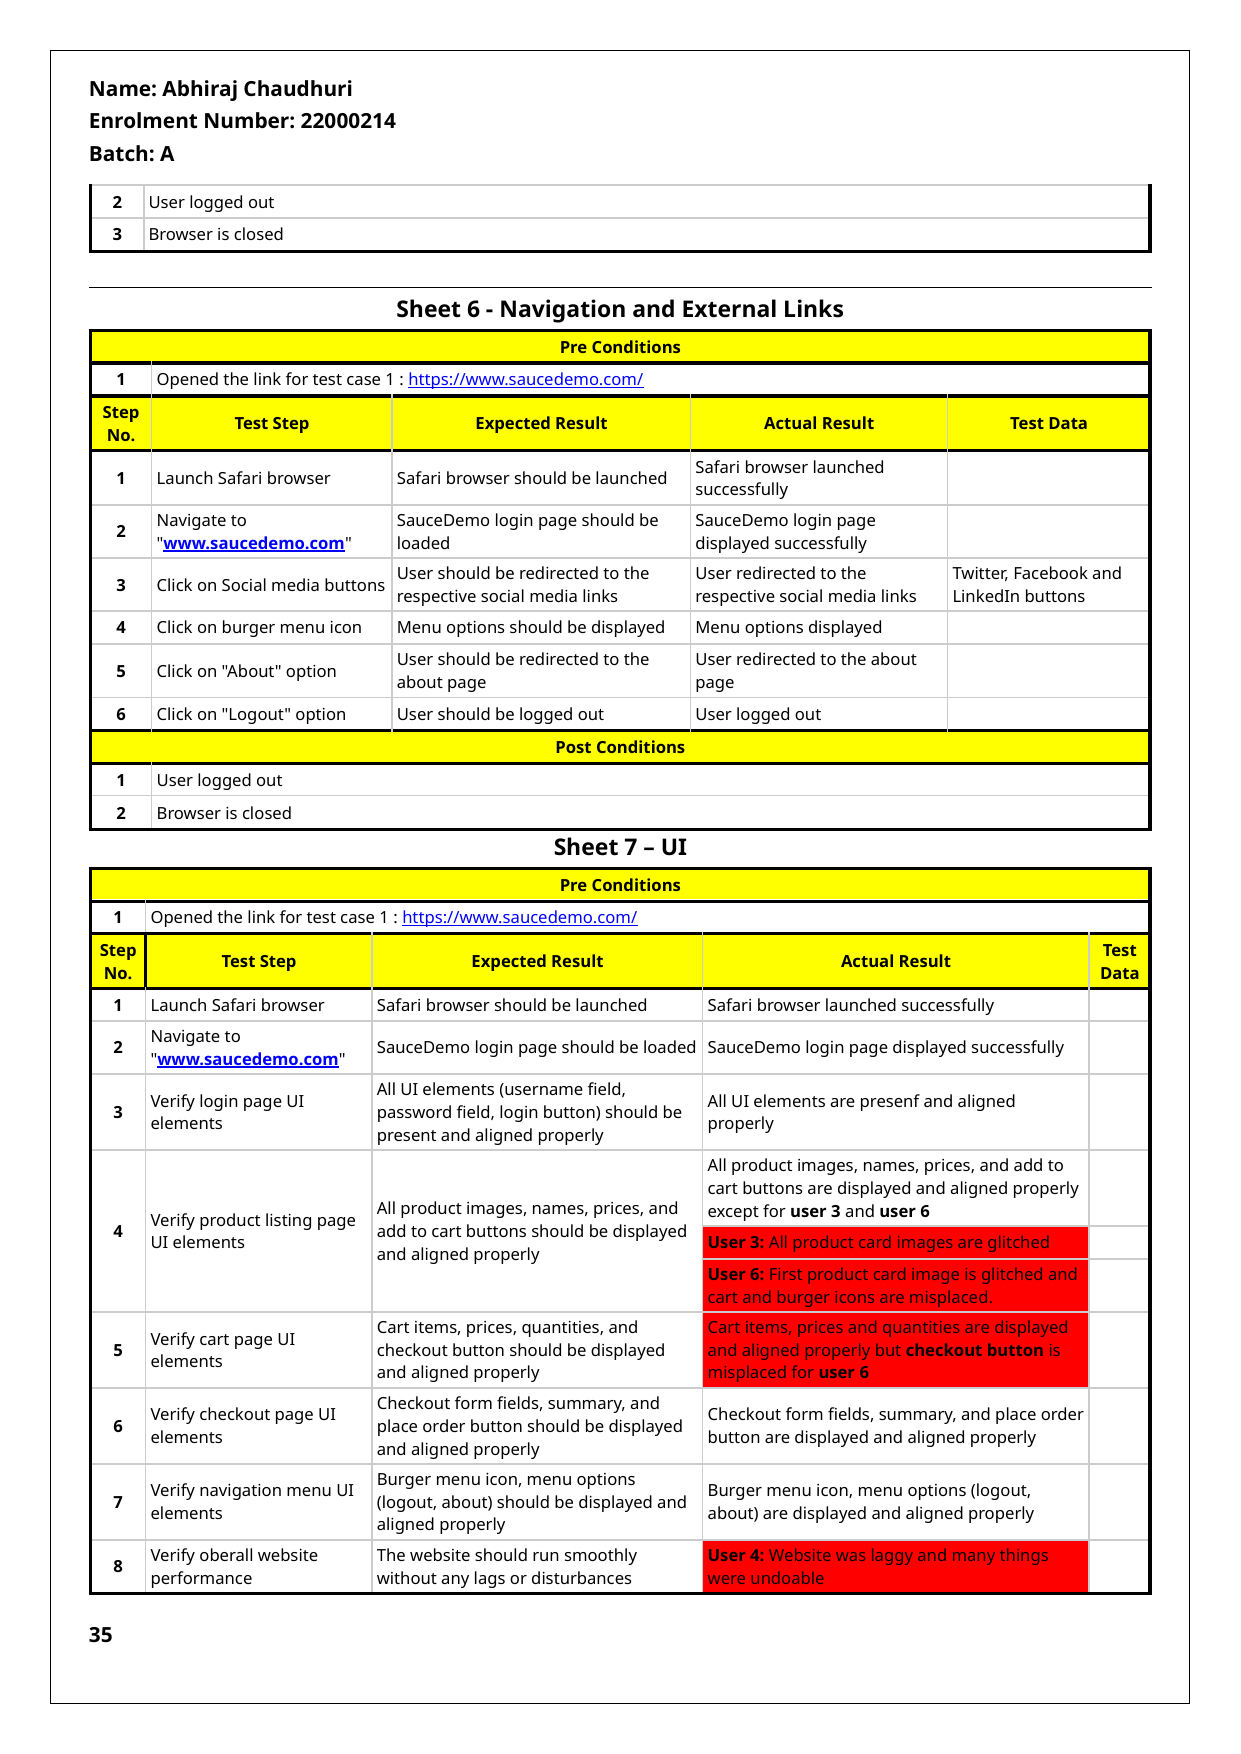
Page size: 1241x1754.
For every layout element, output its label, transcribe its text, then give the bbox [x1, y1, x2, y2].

table_cell [1090, 1389, 1148, 1463]
table_cell 6 [92, 698, 151, 729]
table_cell Verify oberall website performance [146, 1541, 371, 1592]
table_cell All product images, names, prices, and add to cart buttons are displayed and aligned properly except for user 3 and user 6 [703, 1151, 1088, 1225]
table_cell [1090, 1313, 1148, 1387]
table_cell 1 [92, 903, 145, 932]
table_cell 2 [92, 186, 143, 217]
table_cell User should be redirected to the respective social media links [393, 559, 690, 610]
table_cell 1 [92, 765, 151, 795]
table_cell [1090, 1022, 1148, 1073]
table_cell [1090, 1465, 1148, 1539]
table_cell User should be logged out [393, 698, 690, 729]
table_cell Click on "About" option [152, 645, 391, 696]
table_cell SauceDemo login page should be loaded [373, 1022, 702, 1073]
table_cell 2 [92, 1022, 145, 1073]
table_cell 3 [92, 1075, 145, 1149]
table_cell User logged out [145, 186, 1148, 217]
table_cell All UI elements (username field, password field, login button) should be present and aligned properly [373, 1075, 702, 1149]
table_cell Verify checkout page UI elements [146, 1389, 371, 1463]
table_cell Launch Safari browser [152, 452, 391, 504]
table_cell Click on burger menu icon [152, 612, 391, 643]
table_cell 1 [92, 990, 145, 1020]
table_cell User 3: All product card images are glitched [703, 1227, 1088, 1258]
table_cell Navigate to "www.saucedemo.com" [152, 506, 391, 557]
table_cell 5 [92, 1313, 145, 1387]
table_cell Post Conditions [92, 732, 1148, 762]
table_cell Cart items, prices and quantities are displayed and aligned properly but checkout button is misplaced for user 6 [703, 1313, 1088, 1387]
table_cell 2 [92, 506, 151, 557]
table_cell 4 [92, 1151, 145, 1311]
table_cell [1090, 1541, 1148, 1592]
table_cell SauceDemo login page displayed successfully [691, 506, 947, 557]
table_cell Cart items, prices, quantities, and checkout button should be displayed and aligned properly [373, 1313, 702, 1387]
table_cell Safari browser launched successfully [691, 452, 947, 504]
table_cell Menu options should be displayed [393, 612, 690, 643]
table_cell 1 [92, 452, 151, 504]
table_cell Verify product listing page UI elements [146, 1151, 371, 1311]
table_cell Step No. [92, 398, 151, 449]
table_header Pre Conditions [92, 870, 1148, 899]
table_cell 2 [92, 796, 151, 828]
table_cell Browser is closed [145, 219, 1148, 250]
table_cell User 6: First product card image is glitched and cart and burger icons are misplaced. [703, 1260, 1088, 1311]
table_cell Click on Social media buttons [152, 559, 391, 610]
table_cell Twitter, Facebook and LinkedIn buttons [948, 559, 1148, 610]
table_cell Actual Result [703, 935, 1088, 987]
table_cell User logged out [152, 765, 1148, 795]
table_cell User redirected to the respective social media links [691, 559, 947, 610]
table_cell User 4: Website was laggy and many things were undoable [703, 1541, 1088, 1592]
table_cell [1090, 990, 1148, 1020]
table_cell [1090, 1260, 1148, 1311]
table_cell 5 [92, 645, 151, 696]
table_header Pre Conditions [92, 332, 1148, 361]
table_cell [948, 645, 1148, 696]
table_cell Checkout form fields, summary, and place order button are displayed and aligned properly [703, 1389, 1088, 1463]
table_cell Burger menu icon, menu options (logout, about) are displayed and aligned properly [703, 1465, 1088, 1539]
table_cell User logged out [691, 698, 947, 729]
table_cell [948, 698, 1148, 729]
table_cell Safari browser should be launched [393, 452, 690, 504]
table_cell Checkout form fields, summary, and place order button should be displayed and aligned properly [373, 1389, 702, 1463]
table_cell Expected Result [393, 398, 690, 449]
table_cell Verify navigation menu UI elements [146, 1465, 371, 1539]
table_cell 7 [92, 1465, 145, 1539]
table_cell 3 [92, 219, 143, 250]
table_cell Browser is closed [152, 796, 1148, 828]
table_cell [948, 452, 1148, 504]
table_cell Verify cart page UI elements [146, 1313, 371, 1387]
table_cell Step No. [92, 935, 144, 987]
table_cell 4 [92, 612, 151, 643]
table_cell SauceDemo login page should be loaded [393, 506, 690, 557]
table_cell Actual Result [691, 398, 947, 449]
table_cell 8 [92, 1541, 145, 1592]
table_cell Test Data [948, 398, 1148, 449]
table_cell SauceDemo login page displayed successfully [703, 1022, 1088, 1073]
table_cell User redirected to the about page [691, 645, 947, 696]
table_cell [1090, 1151, 1148, 1225]
table_cell Launch Safari browser [146, 990, 371, 1020]
table_cell All UI elements are presenf and aligned properly [703, 1075, 1088, 1149]
table_cell 6 [92, 1389, 145, 1463]
table_cell User should be redirected to the about page [393, 645, 690, 696]
table_cell Test Step [147, 935, 371, 987]
table_cell Opened the link for test case 1 : https://www.saucedemo.com/ [146, 903, 1148, 932]
table_cell Burger menu icon, menu options (logout, about) should be displayed and aligned properly [373, 1465, 702, 1539]
table_cell All product images, names, prices, and add to cart buttons should be displayed and aligned properly [373, 1151, 702, 1311]
table_cell Verify login page UI elements [146, 1075, 371, 1149]
table_cell 1 [92, 365, 151, 394]
table_cell Expected Result [373, 935, 702, 987]
table_cell Menu options displayed [691, 612, 947, 643]
table_cell Safari browser should be launched [373, 990, 702, 1020]
text Sheet 7 – UI [89, 831, 1152, 862]
table_cell Navigate to "www.saucedemo.com" [146, 1022, 371, 1073]
table_cell [948, 506, 1148, 557]
table_cell [1090, 1075, 1148, 1149]
table_cell [948, 612, 1148, 643]
table_cell [1090, 1227, 1148, 1258]
table_cell Safari browser launched successfully [703, 990, 1088, 1020]
text Sheet 6 - Navigation and External Links [89, 293, 1152, 324]
table_cell Test Step [152, 398, 391, 449]
table_cell Test Data [1090, 935, 1148, 987]
table_cell Click on "Logout" option [152, 698, 391, 729]
table_cell Opened the link for test case 1 : https://www.saucedemo.com/ [152, 365, 1148, 394]
table_cell 3 [92, 559, 151, 610]
table_cell The website should run smoothly without any lags or disturbances [373, 1541, 702, 1592]
